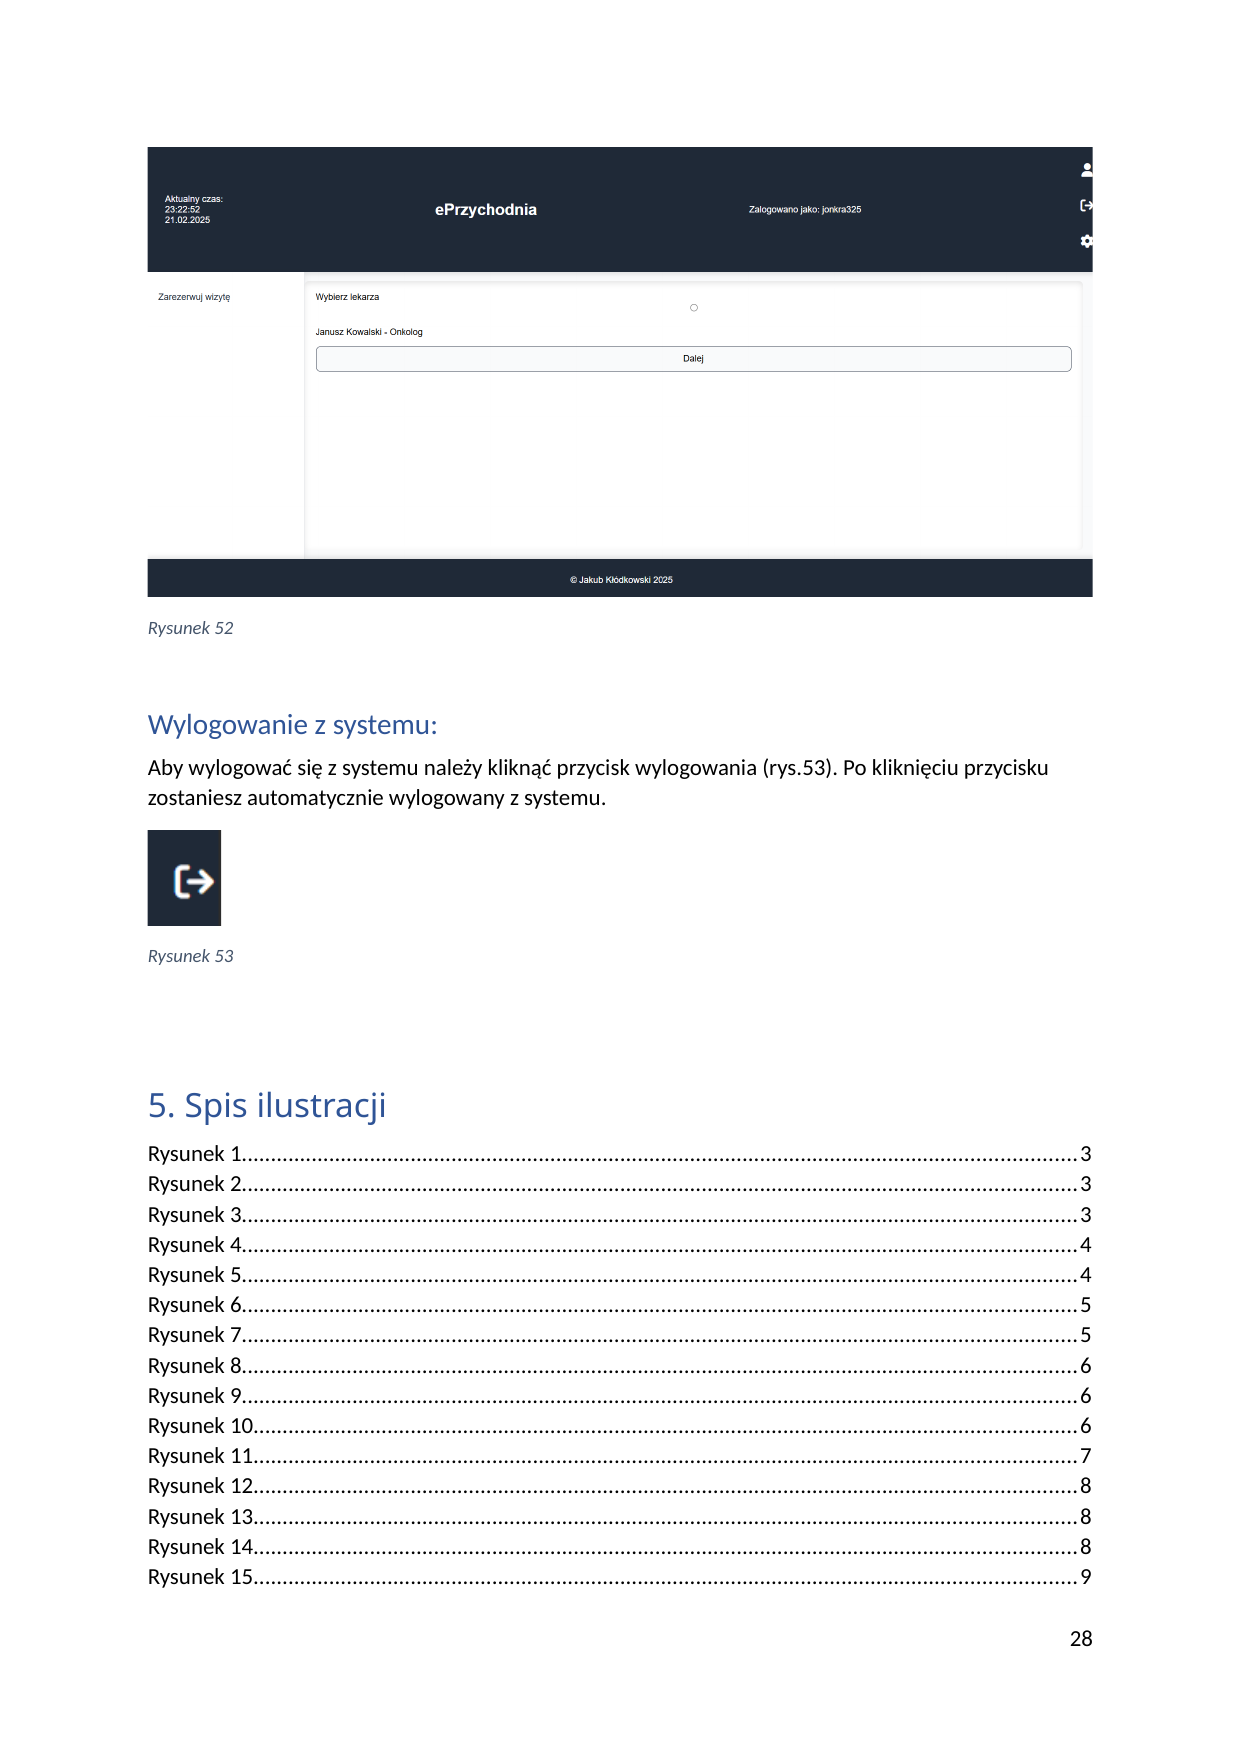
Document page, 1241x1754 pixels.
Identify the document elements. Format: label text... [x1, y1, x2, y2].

text Rysunek 5 4 [148, 1260, 1093, 1288]
text Rysunek 7 5 [148, 1321, 1093, 1348]
text Rysunek 15 9 [148, 1562, 1093, 1590]
text Rysunek 2 3 [148, 1169, 1093, 1197]
text Rysunek 9 6 [148, 1381, 1093, 1409]
picture [147, 147, 1093, 597]
text Rysunek 12 8 [148, 1472, 1093, 1499]
text Rysunek 14 8 [148, 1532, 1093, 1560]
text Rysunek 6 5 [148, 1290, 1093, 1318]
picture [147, 830, 222, 926]
text Rysunek 13 8 [148, 1502, 1093, 1530]
text Rysunek 1 3 [148, 1139, 1093, 1167]
text Rysunek 8 6 [148, 1351, 1093, 1379]
text Rysunek 4 4 [148, 1230, 1093, 1258]
text Rysunek 11 7 [148, 1441, 1093, 1469]
text Rysunek 10 6 [148, 1411, 1093, 1439]
text Aby wylogować się z systemu należy kliknąć przycisk wylogowania (rys.53). Po kliknięciu przycisku zostaniesz automatycznie wylogowany z systemu. [148, 753, 1093, 811]
subtitle 5. Spis ilustracji [148, 1082, 1093, 1127]
text Rysunek 3 3 [148, 1200, 1093, 1228]
subtitle Wylogowanie z systemu: [148, 706, 1093, 742]
